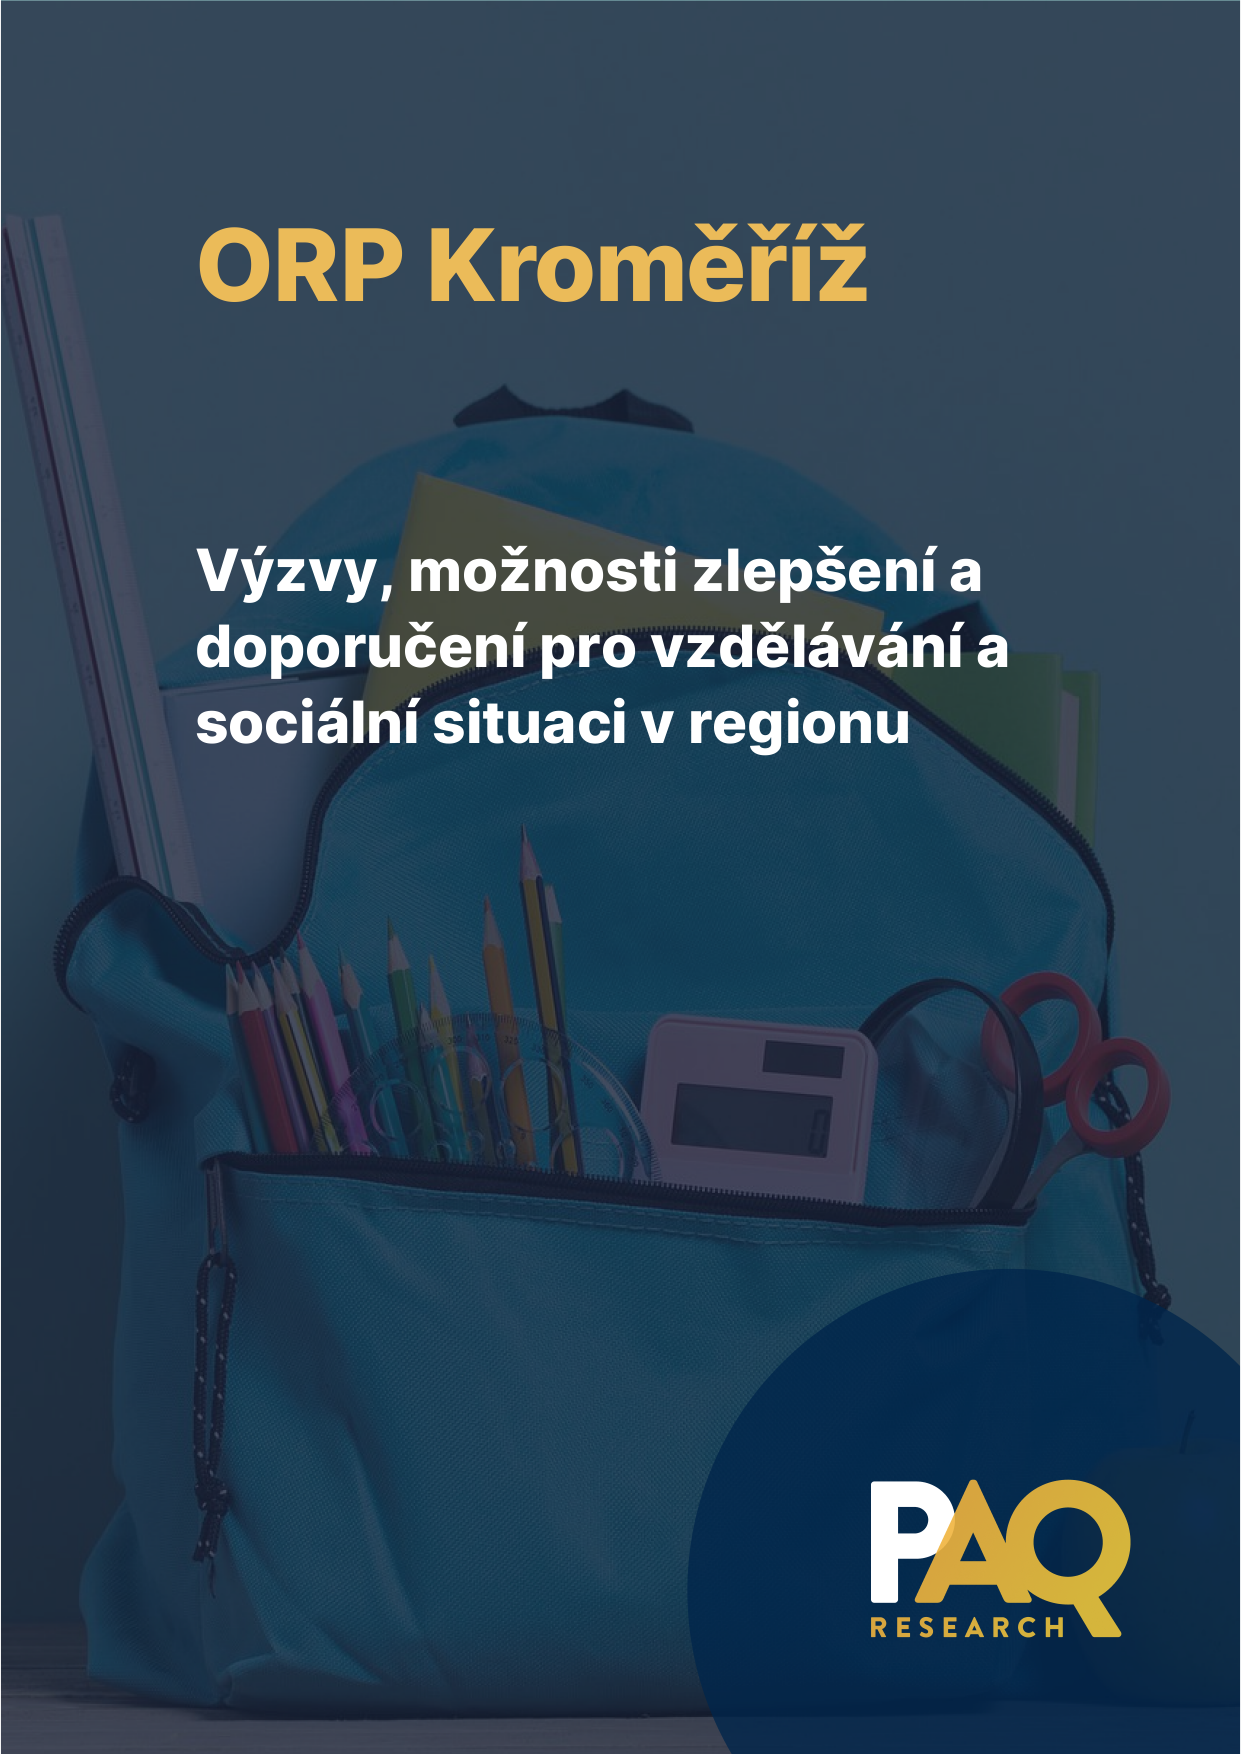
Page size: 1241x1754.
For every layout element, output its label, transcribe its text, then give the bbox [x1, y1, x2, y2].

text Výzvy, možnosti zlepšení a doporučení pro vzdělávání a sociální situaci v regionu [195, 534, 1045, 758]
picture [0, 0, 1241, 1754]
text ORP Kroměříž [195, 205, 1045, 326]
